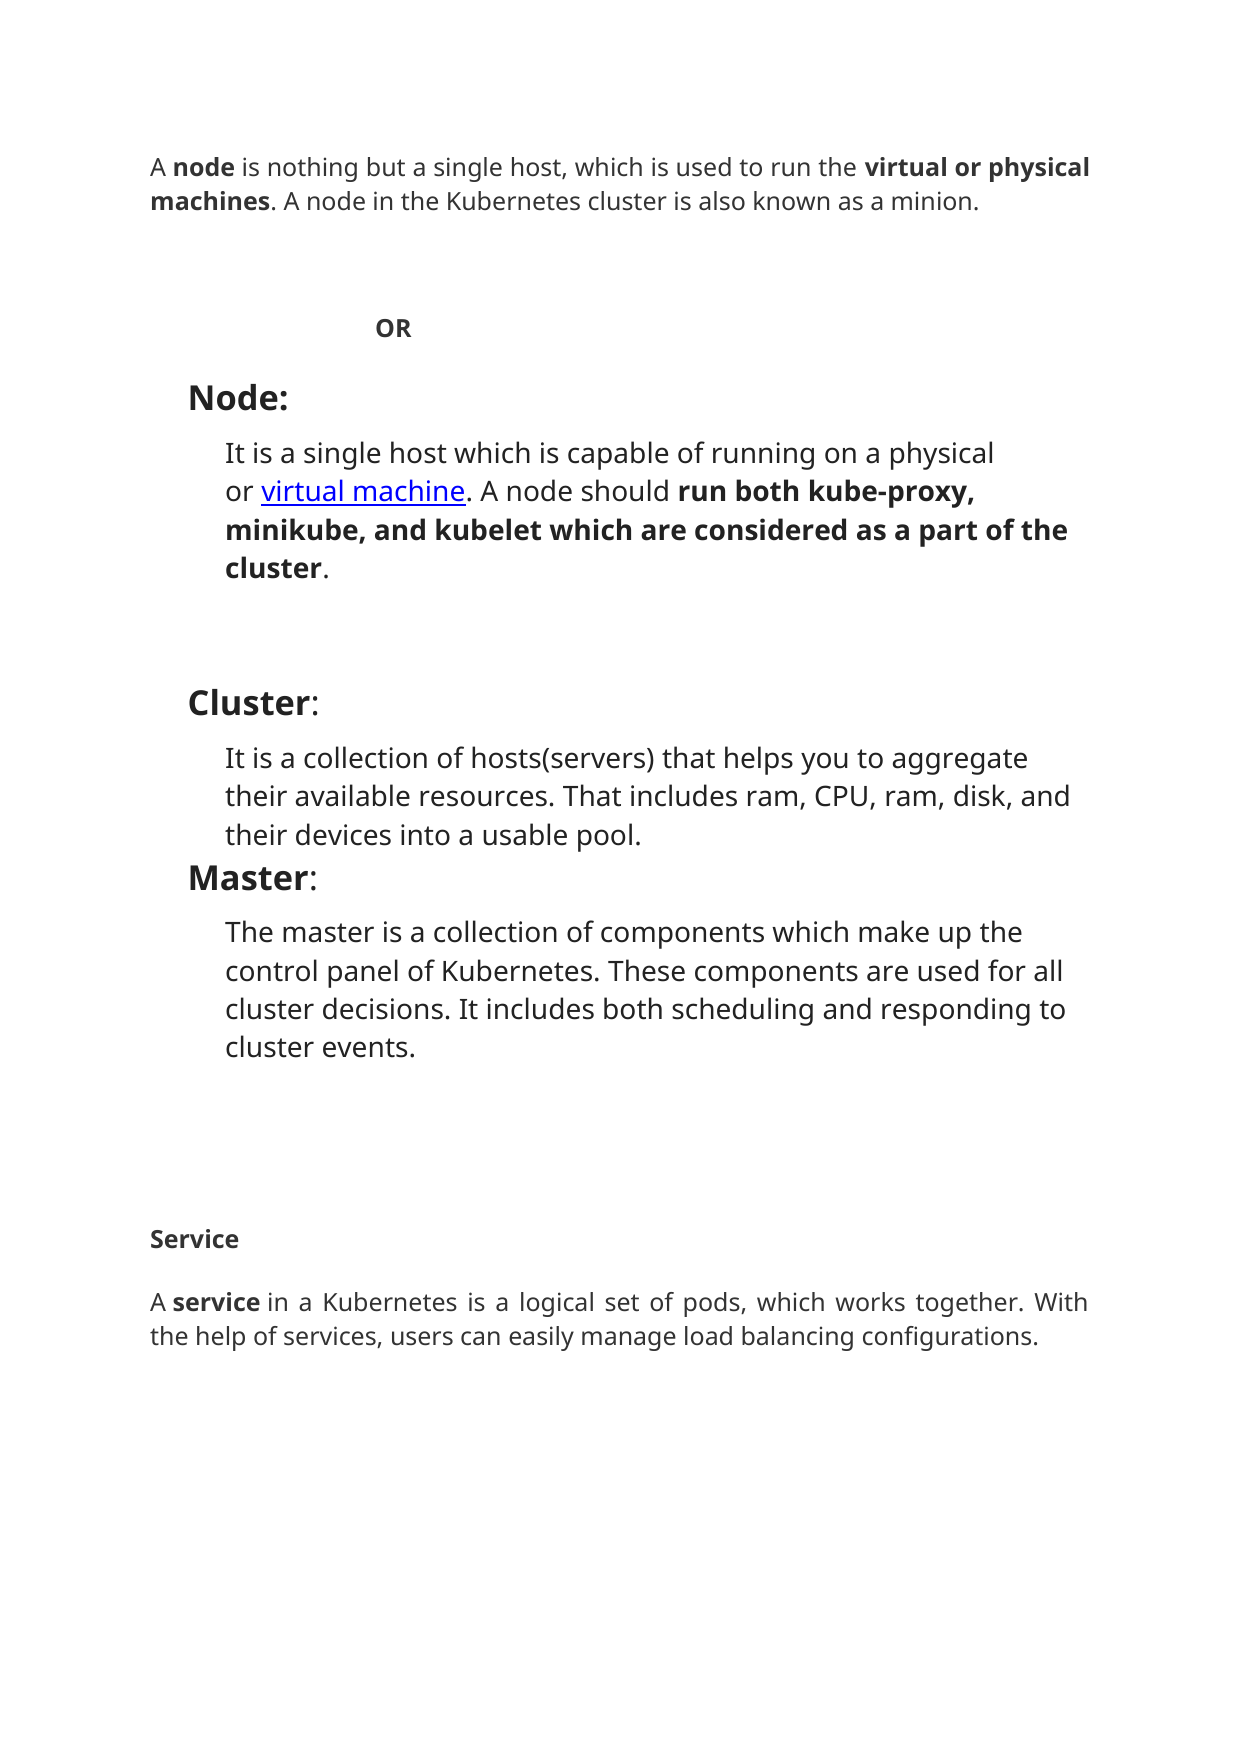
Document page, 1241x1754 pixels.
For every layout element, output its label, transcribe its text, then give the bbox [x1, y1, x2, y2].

text A service in a Kubernetes is a logical set of pods, which works together. With the help of services, users can easily manage load balancing configurations. [150, 1285, 1090, 1353]
text It is a single host which is capable of running on a physical or virtual machine. A node should run both kube-proxy, minikube, and kubelet which are considered as a part of the cluster. [225, 433, 1090, 586]
text It is a collection of hosts(servers) that helps you to aggregate their available resources. That includes ram, CPU, ram, disk, and their devices into a usable pool. [225, 738, 1090, 853]
subtitle Master: [187, 853, 1090, 900]
subtitle Cluster: [187, 679, 1090, 726]
text OR [150, 311, 1090, 344]
text A node is nothing but a single host, which is used to run the virtual or physical machines. A node in the Kubernetes cluster is also known as a minion. [150, 150, 1090, 218]
text Service [150, 1222, 1090, 1256]
subtitle Node: [187, 374, 1090, 421]
text The master is a collection of components which make up the control panel of Kubernetes. These components are used for all cluster decisions. It includes both scheduling and responding to cluster events. [225, 913, 1090, 1066]
